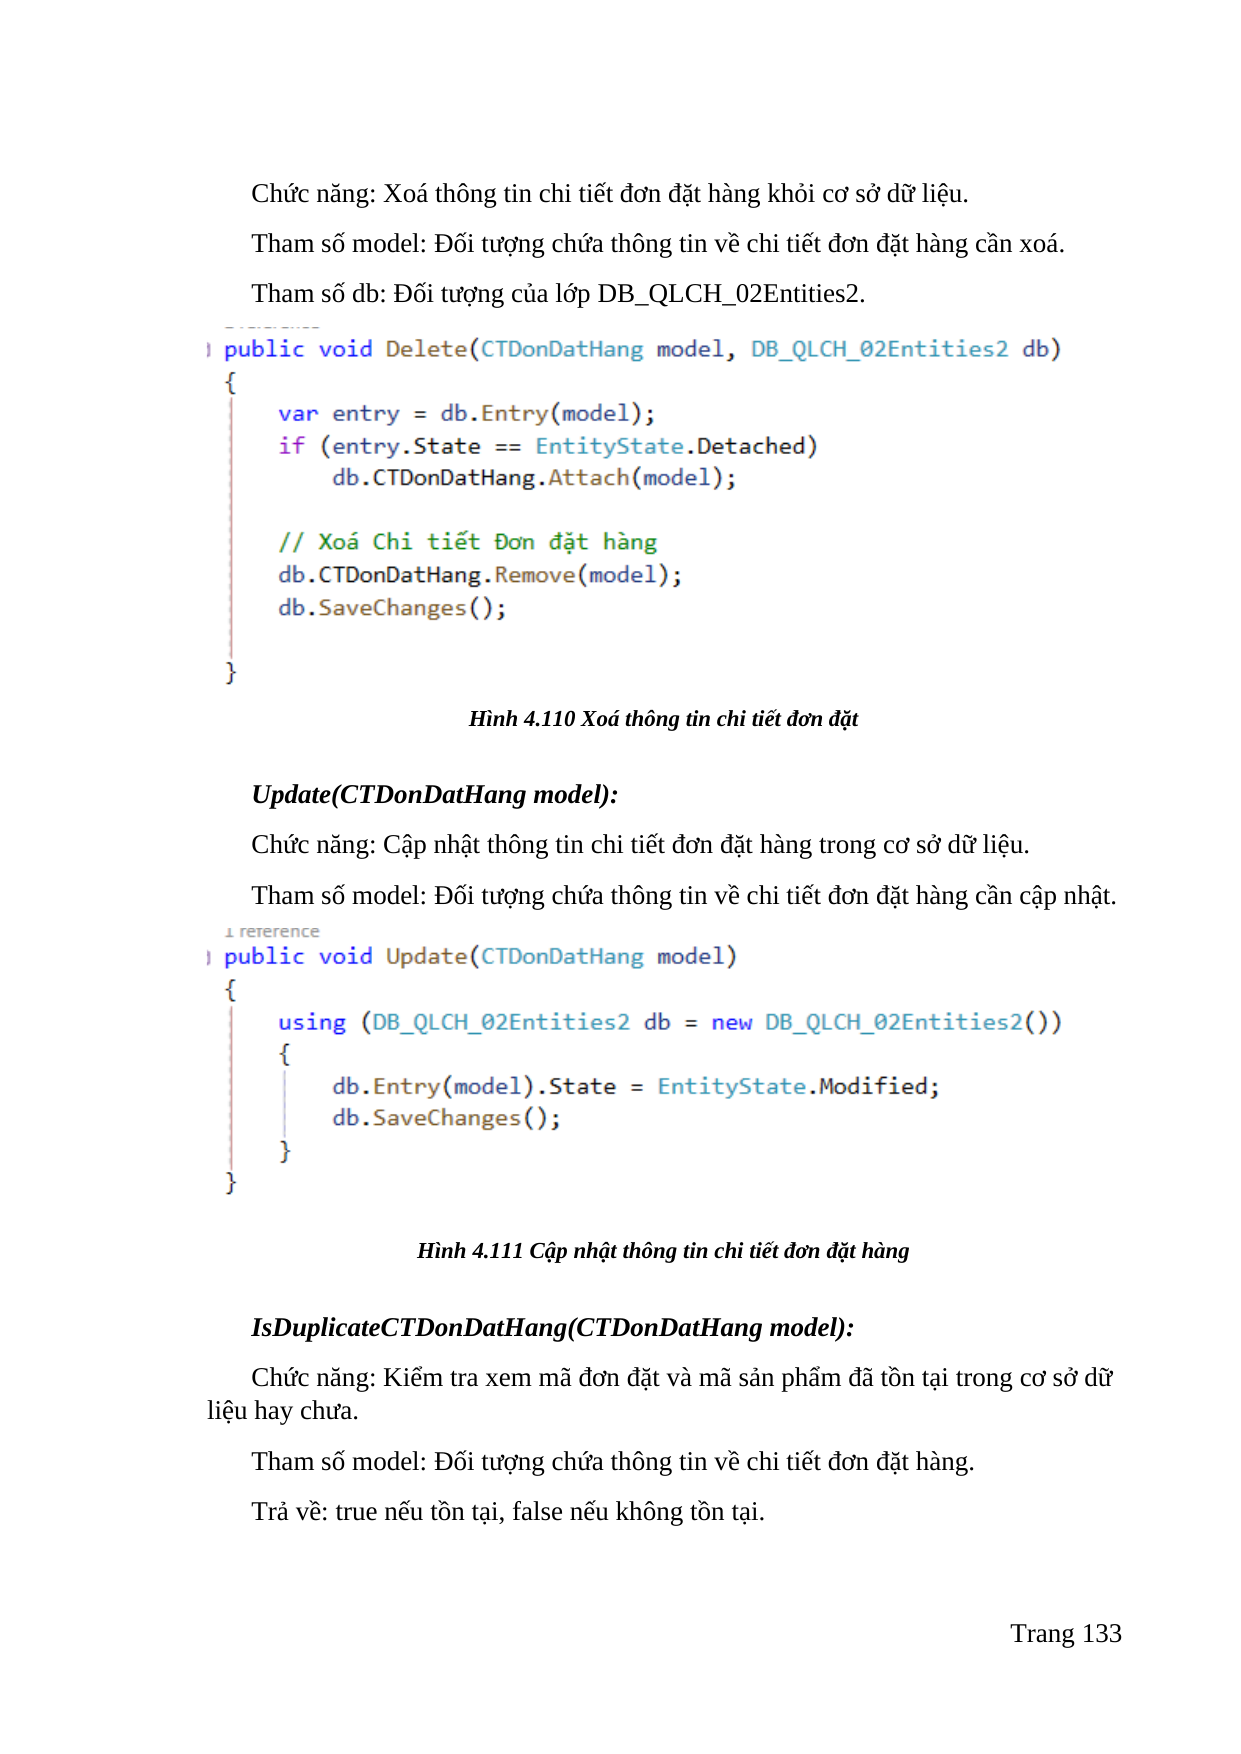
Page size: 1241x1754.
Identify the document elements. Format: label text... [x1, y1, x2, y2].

text Update(CTDonDatHang model): [207, 778, 1122, 809]
text Chức năng: Kiểm tra xem mã đơn đặt và mã sản phẩm đã tồn tại trong cơ sở dữ liệu hay chưa. [207, 1361, 1122, 1426]
text Tham số model: Đối tượng chứa thông tin về chi tiết đơn đặt hàng cần xoá. [207, 227, 1122, 258]
text Tham số model: Đối tượng chứa thông tin về chi tiết đơn đặt hàng cần cập nhật. [207, 879, 1122, 910]
text Tham số model: Đối tượng chứa thông tin về chi tiết đơn đặt hàng. [207, 1444, 1122, 1476]
text Tham số db: Đối tượng của lớp DB_QLCH_02Entities2. [207, 278, 1122, 309]
picture [206, 327, 1079, 686]
text Chức năng: Cập nhật thông tin chi tiết đơn đặt hàng trong cơ sở dữ liệu. [207, 828, 1122, 860]
picture [206, 928, 1074, 1218]
text Chức năng: Xoá thông tin chi tiết đơn đặt hàng khỏi cơ sở dữ liệu. [207, 177, 1122, 208]
text IsDuplicateCTDonDatHang(CTDonDatHang model): [207, 1311, 1122, 1342]
text Trả về: true nếu tồn tại, false nếu không tồn tại. [207, 1495, 1122, 1526]
